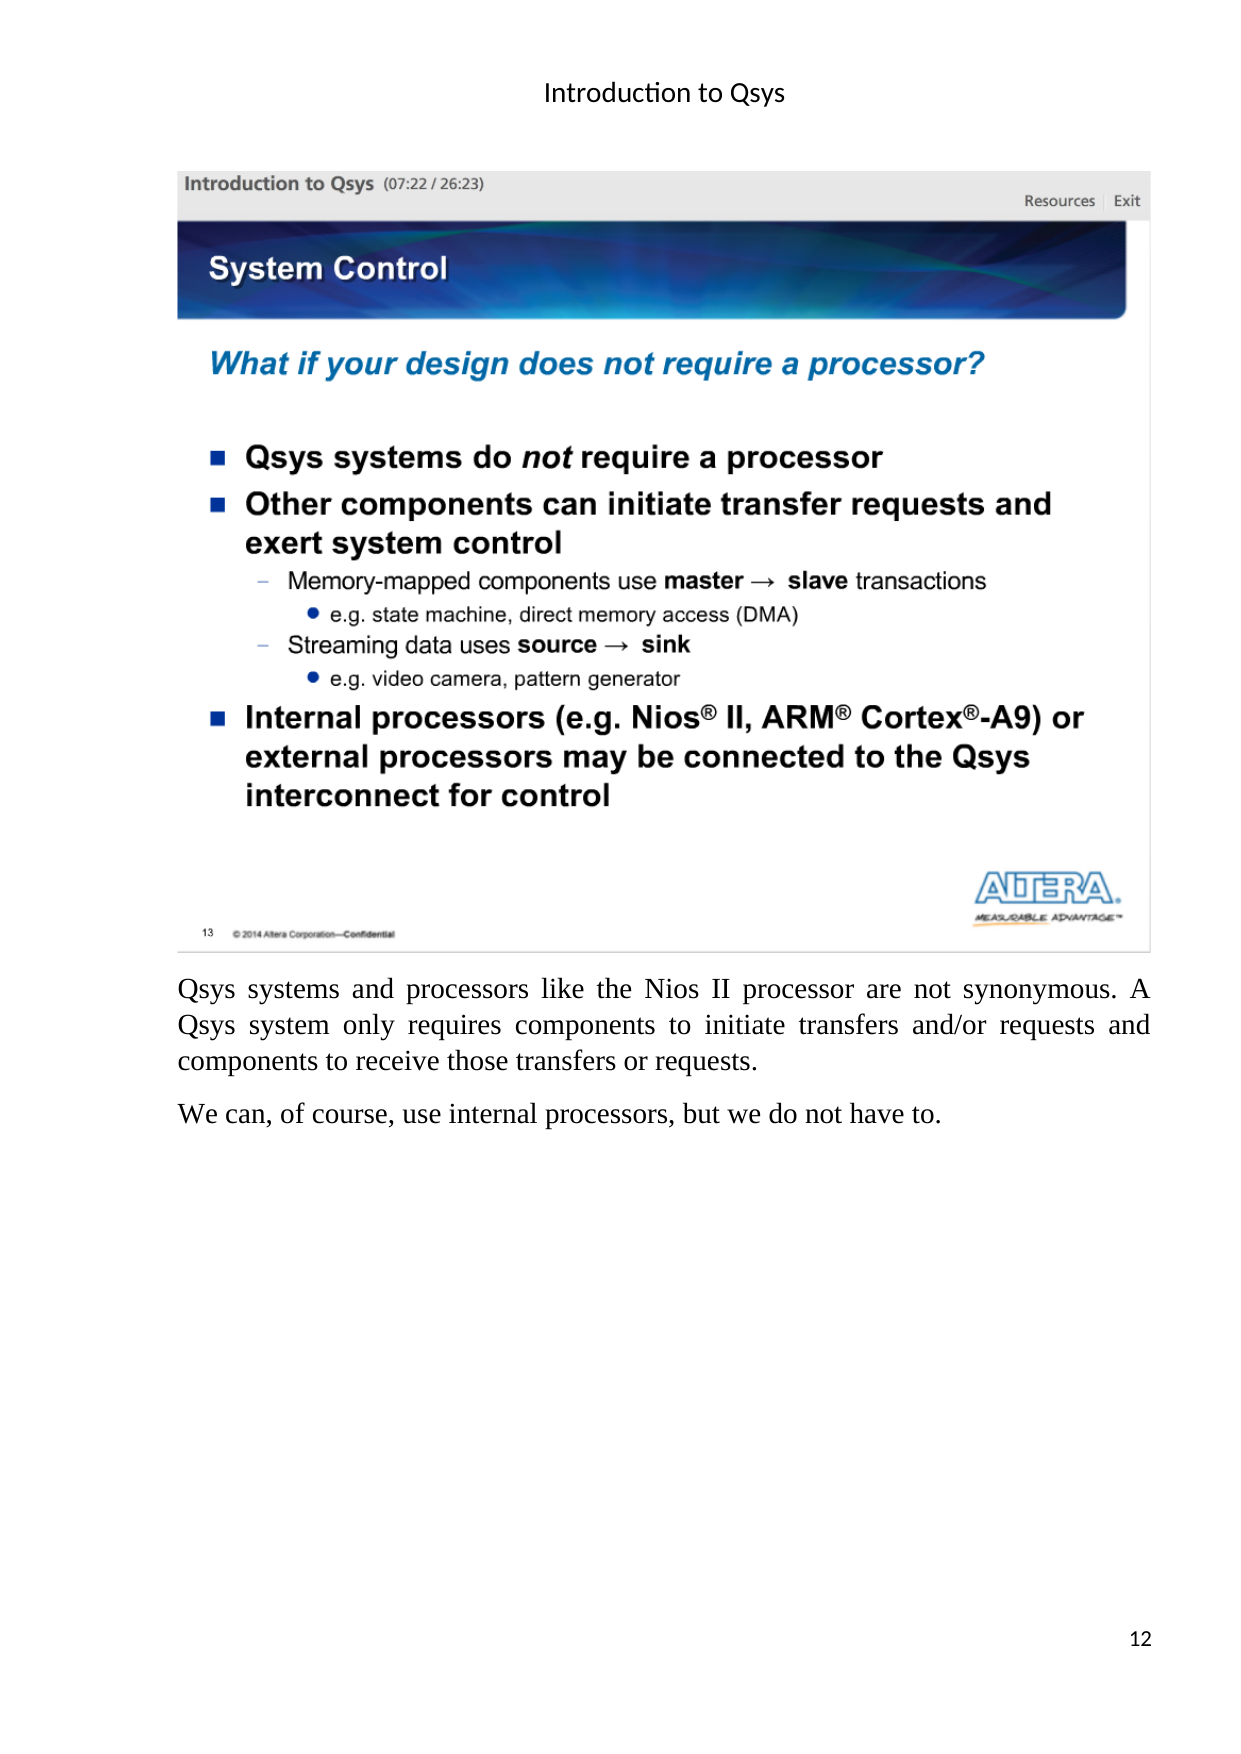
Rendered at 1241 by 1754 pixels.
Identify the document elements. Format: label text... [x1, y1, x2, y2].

picture [177, 171, 1151, 953]
text Qsys systems and processors like the Nios II processor are not synonymous. A Qsys system only requires components to initiate transfers and/or requests and components to receive those transfers or requests. [177, 971, 1152, 1077]
text We can, of course, use internal processors, but we do not have to. [177, 1096, 1152, 1130]
